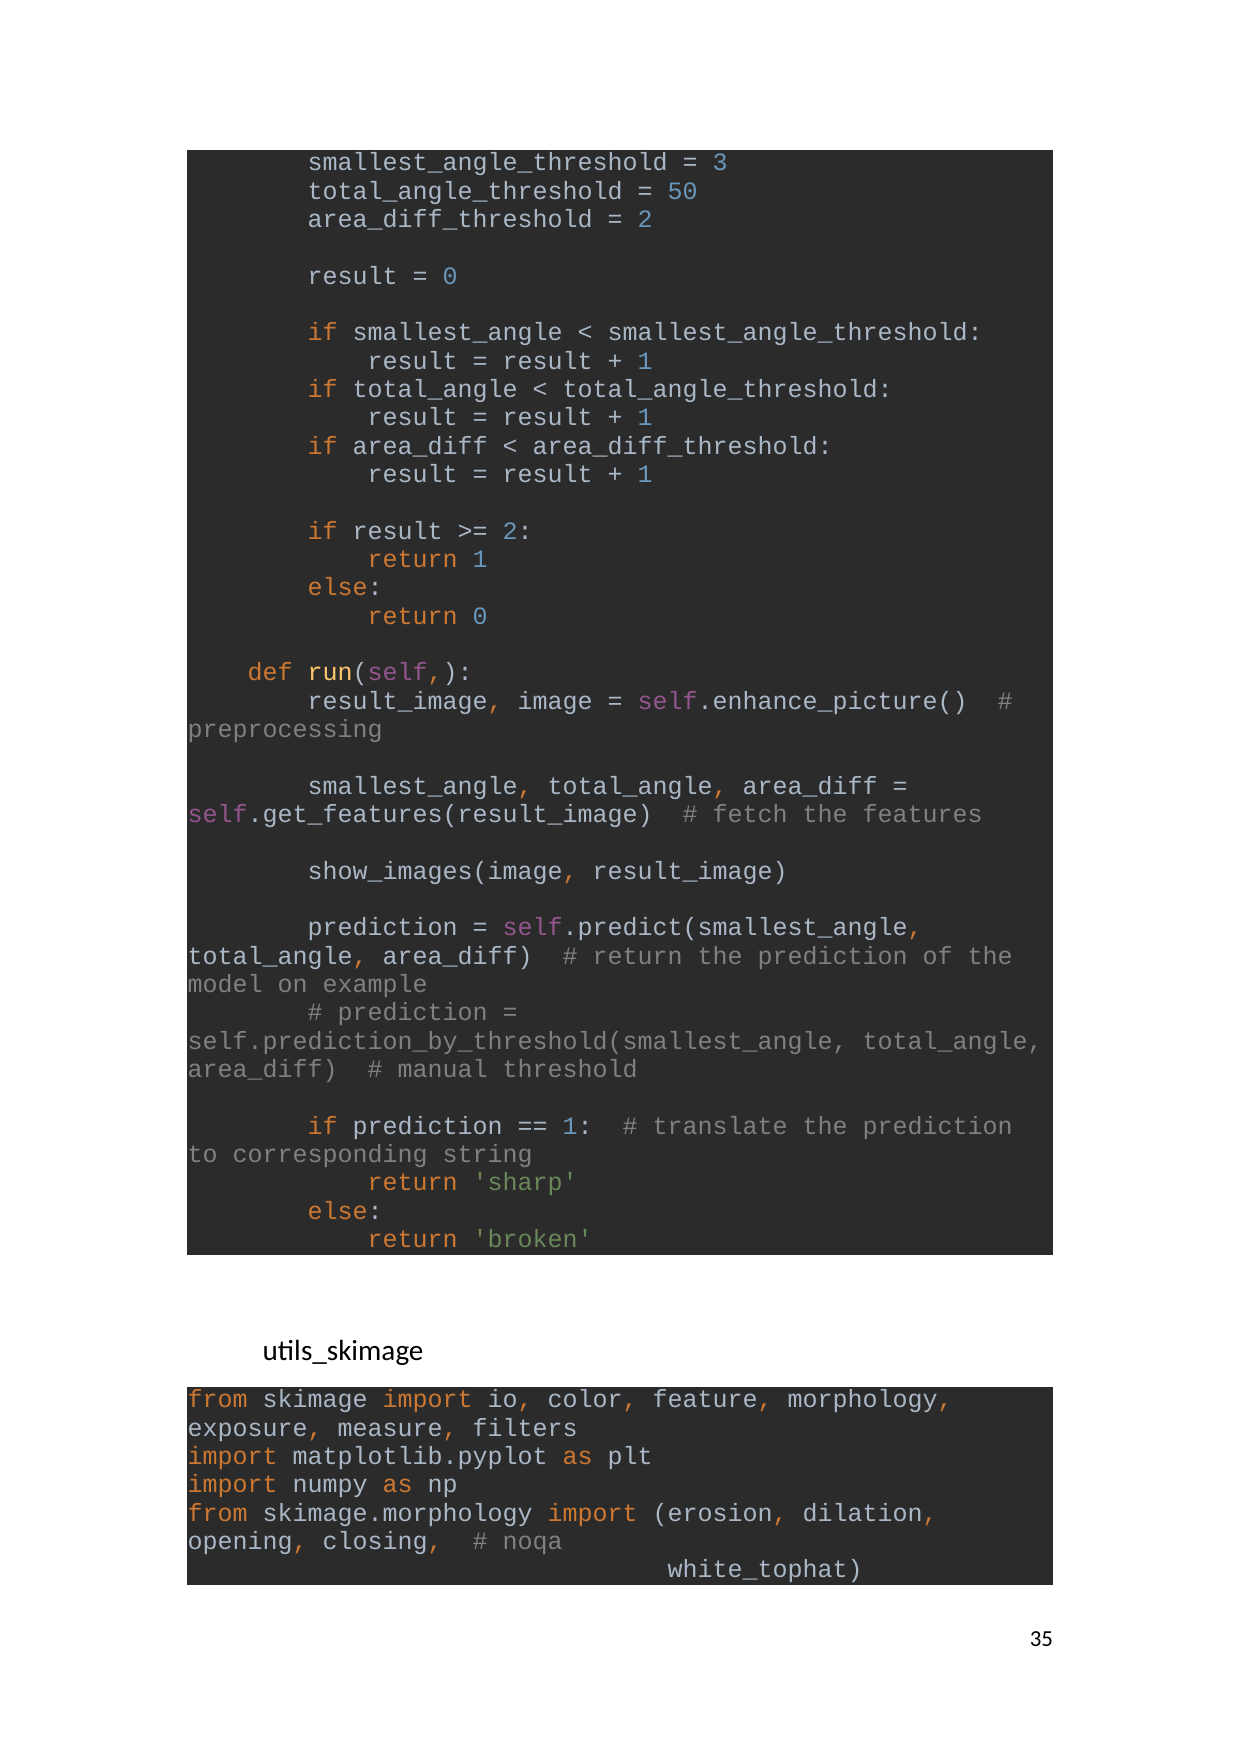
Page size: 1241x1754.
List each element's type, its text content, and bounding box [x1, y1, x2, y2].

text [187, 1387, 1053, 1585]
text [187, 150, 1053, 1255]
list utils_skimage [262, 1332, 1053, 1367]
